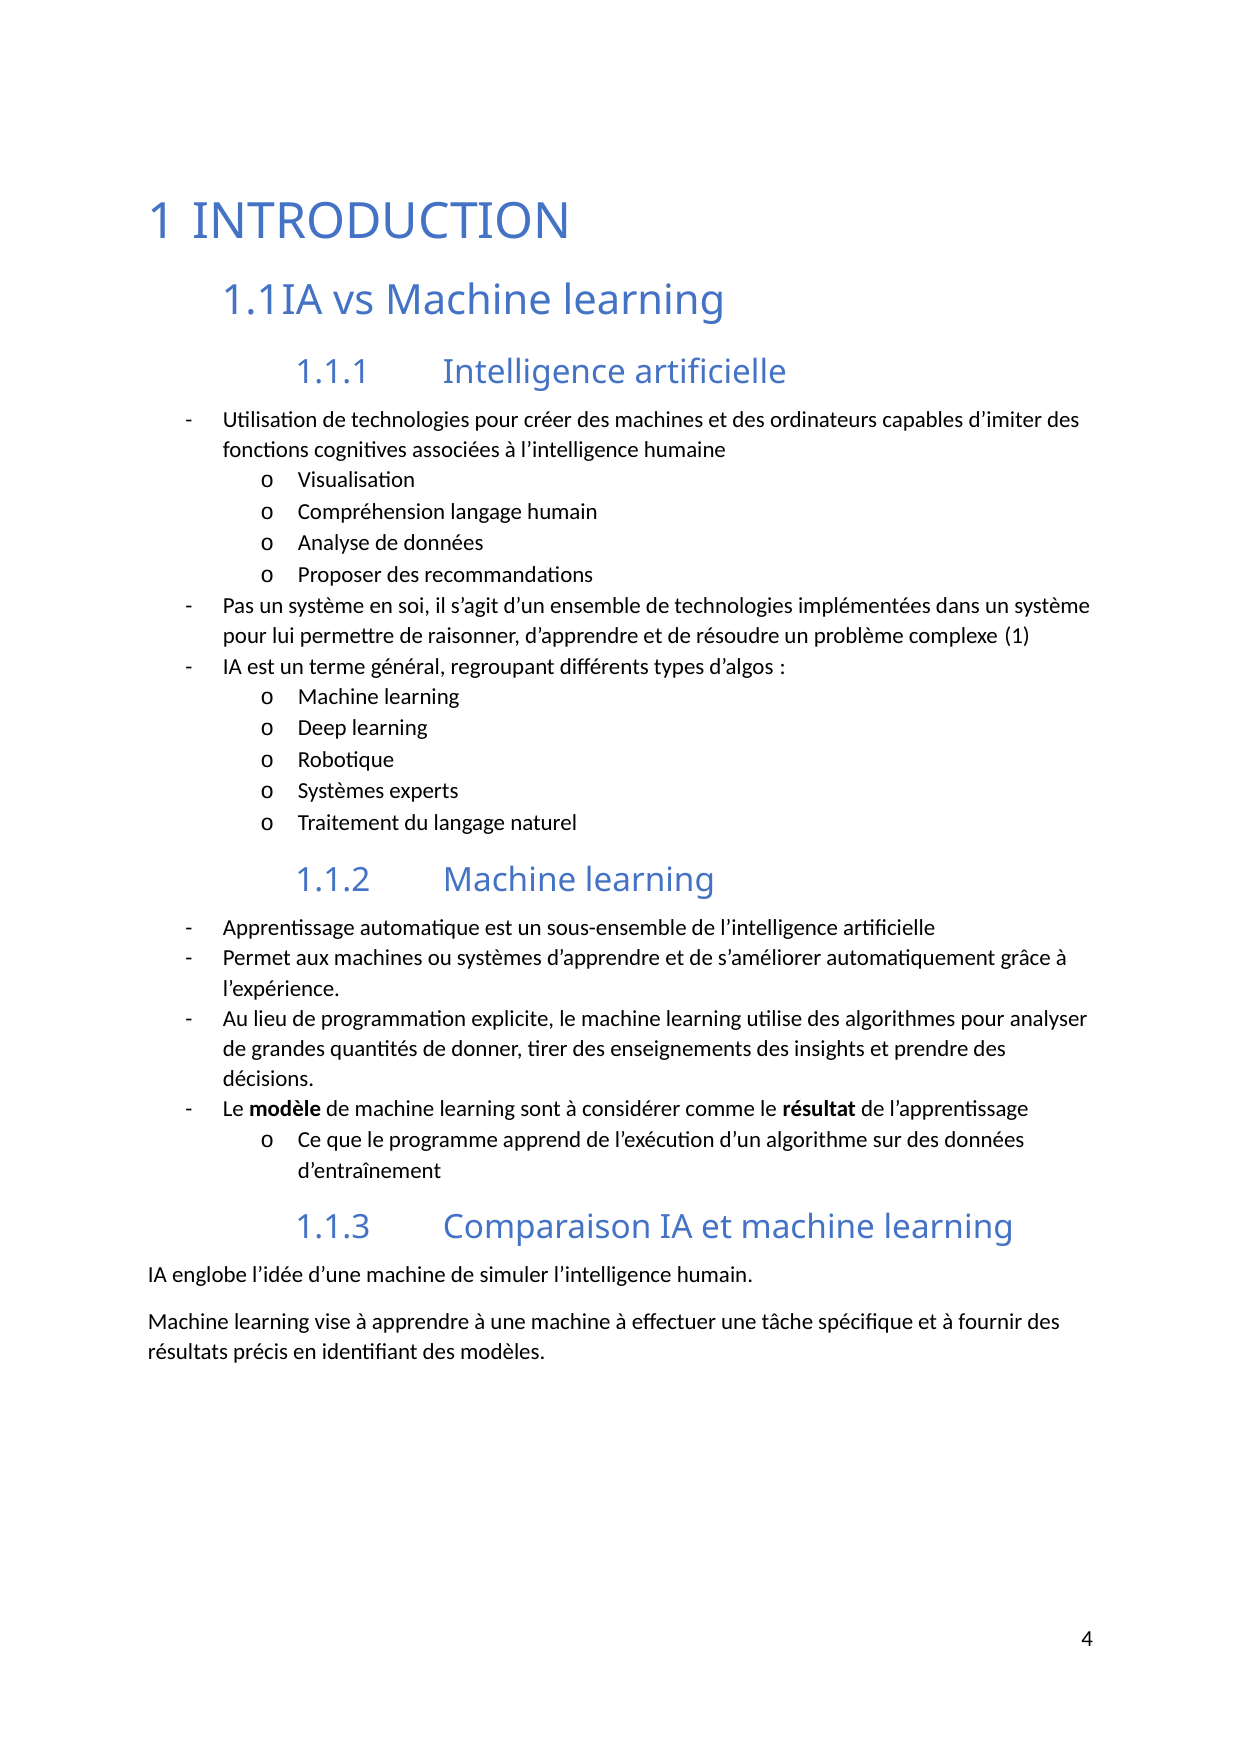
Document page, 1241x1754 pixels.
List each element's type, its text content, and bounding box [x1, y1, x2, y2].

list Machine learning [260, 682, 1093, 711]
list Visualisation [260, 466, 1093, 495]
subtitle Intelligence artificielle [295, 348, 1093, 393]
list Analyse de données [260, 528, 1093, 558]
list Apprentissage automatique est un sous-ensemble de l’intelligence artificielle [185, 913, 1093, 941]
list Proposer des recommandations [260, 560, 1093, 589]
list Traitement du langage naturel [260, 808, 1093, 837]
list Deep learning [260, 713, 1093, 743]
subtitle Comparaison IA et machine learning [295, 1203, 1093, 1248]
text Machine learning vise à apprendre à une machine à effectuer une tâche spécifique et à fournir des résultats précis en identifiant des modèles. [148, 1307, 1093, 1365]
list Compréhension langage humain [260, 497, 1093, 526]
list Robotique [260, 745, 1093, 774]
subtitle IA vs Machine learning [221, 270, 1093, 327]
list Utilisation de technologies pour créer des machines et des ordinateurs capables d’imiter des fonctions cognitives associées à l’intelligence humaine [185, 405, 1093, 463]
subtitle INTRODUCTION [148, 185, 1093, 253]
text IA englobe l’idée d’une machine de simuler l’intelligence humain. [148, 1260, 1093, 1288]
list Pas un système en soi, il s’agit d’un ensemble de technologies implémentées dans un système pour lui permettre de raisonner, d’apprendre et de résoudre un problème complexe [185, 591, 1093, 649]
list Au lieu de programmation explicite, le machine learning utilise des algorithmes pour analyser de grandes quantités de donner, tirer des enseignements des insights et prendre des décisions. [185, 1004, 1093, 1092]
list Permet aux machines ou systèmes d’apprendre et de s’améliorer automatiquement grâce à l’expérience. [185, 943, 1093, 1002]
list IA est un terme général, regroupant différents types d’algos : [185, 652, 1093, 680]
list Le modèle de machine learning sont à considérer comme le résultat de l’apprentissage [185, 1094, 1093, 1122]
list Ce que le programme apprend de l’exécution d’un algorithme sur des données d’entraînement [260, 1125, 1093, 1184]
subtitle Machine learning [295, 856, 1093, 901]
list Systèmes experts [260, 776, 1093, 806]
